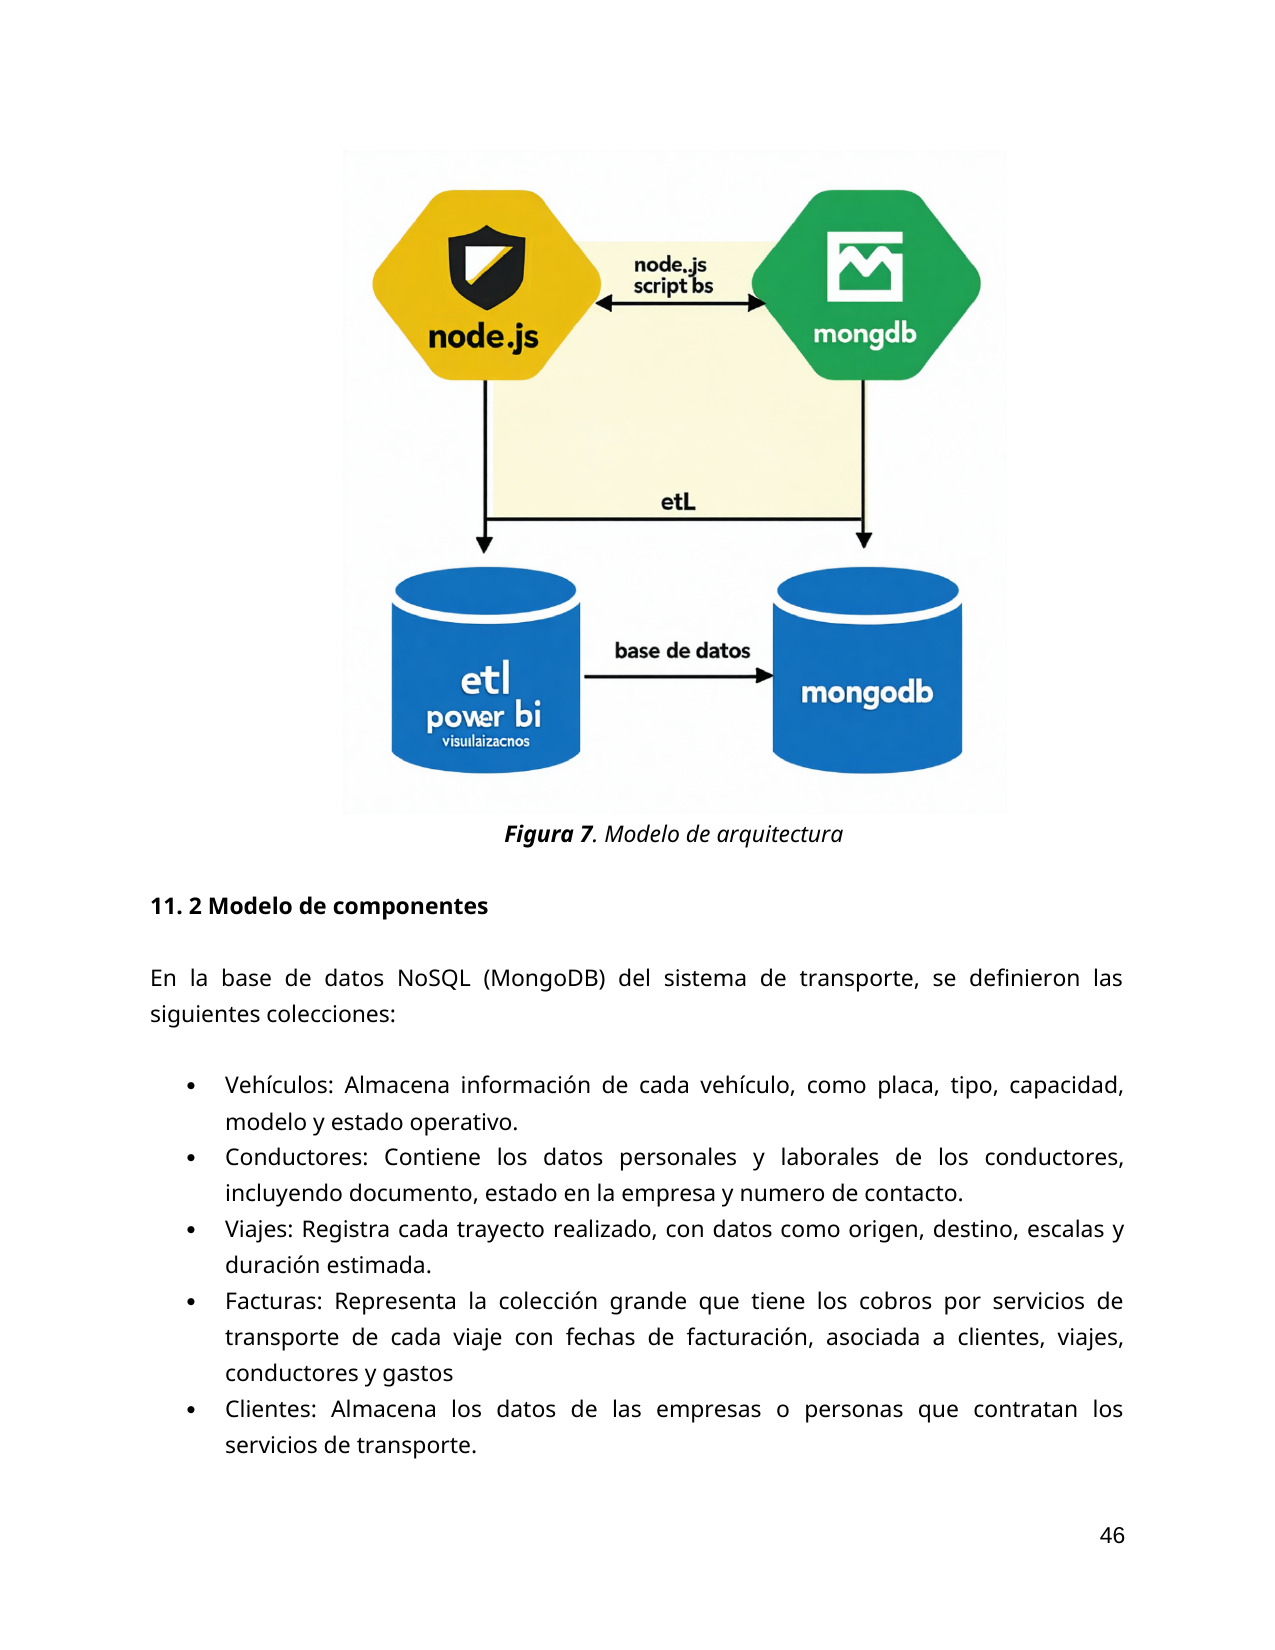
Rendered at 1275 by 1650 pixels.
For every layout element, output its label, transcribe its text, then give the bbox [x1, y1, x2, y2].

text Figura 7. Modelo de arquitectura [225, 818, 1125, 849]
list Vehículos: Almacena información de cada vehículo, como placa, tipo, capacidad, modelo y estado operativo. [187, 1069, 1125, 1137]
text En la base de datos NoSQL (MongoDB) del sistema de transporte, se definieron las siguientes colecciones: [150, 962, 1125, 1029]
list Clientes: Almacena los datos de las empresas o personas que contratan los servicios de transporte. [187, 1393, 1125, 1460]
text 11. 2 Modelo de componentes [150, 890, 1125, 921]
list Viajes: Registra cada trayecto realizado, con datos como origen, destino, escalas y duración estimada. [187, 1213, 1125, 1280]
list Facturas: Representa la colección grande que tiene los cobros por servicios de transporte de cada viaje con fechas de facturación, asociada a clientes, viajes, conductores y gastos [187, 1285, 1125, 1388]
list Conductores: Contiene los datos personales y laborales de los conductores, incluyendo documento, estado en la empresa y numero de contacto. [187, 1141, 1125, 1208]
picture [343, 150, 1008, 814]
